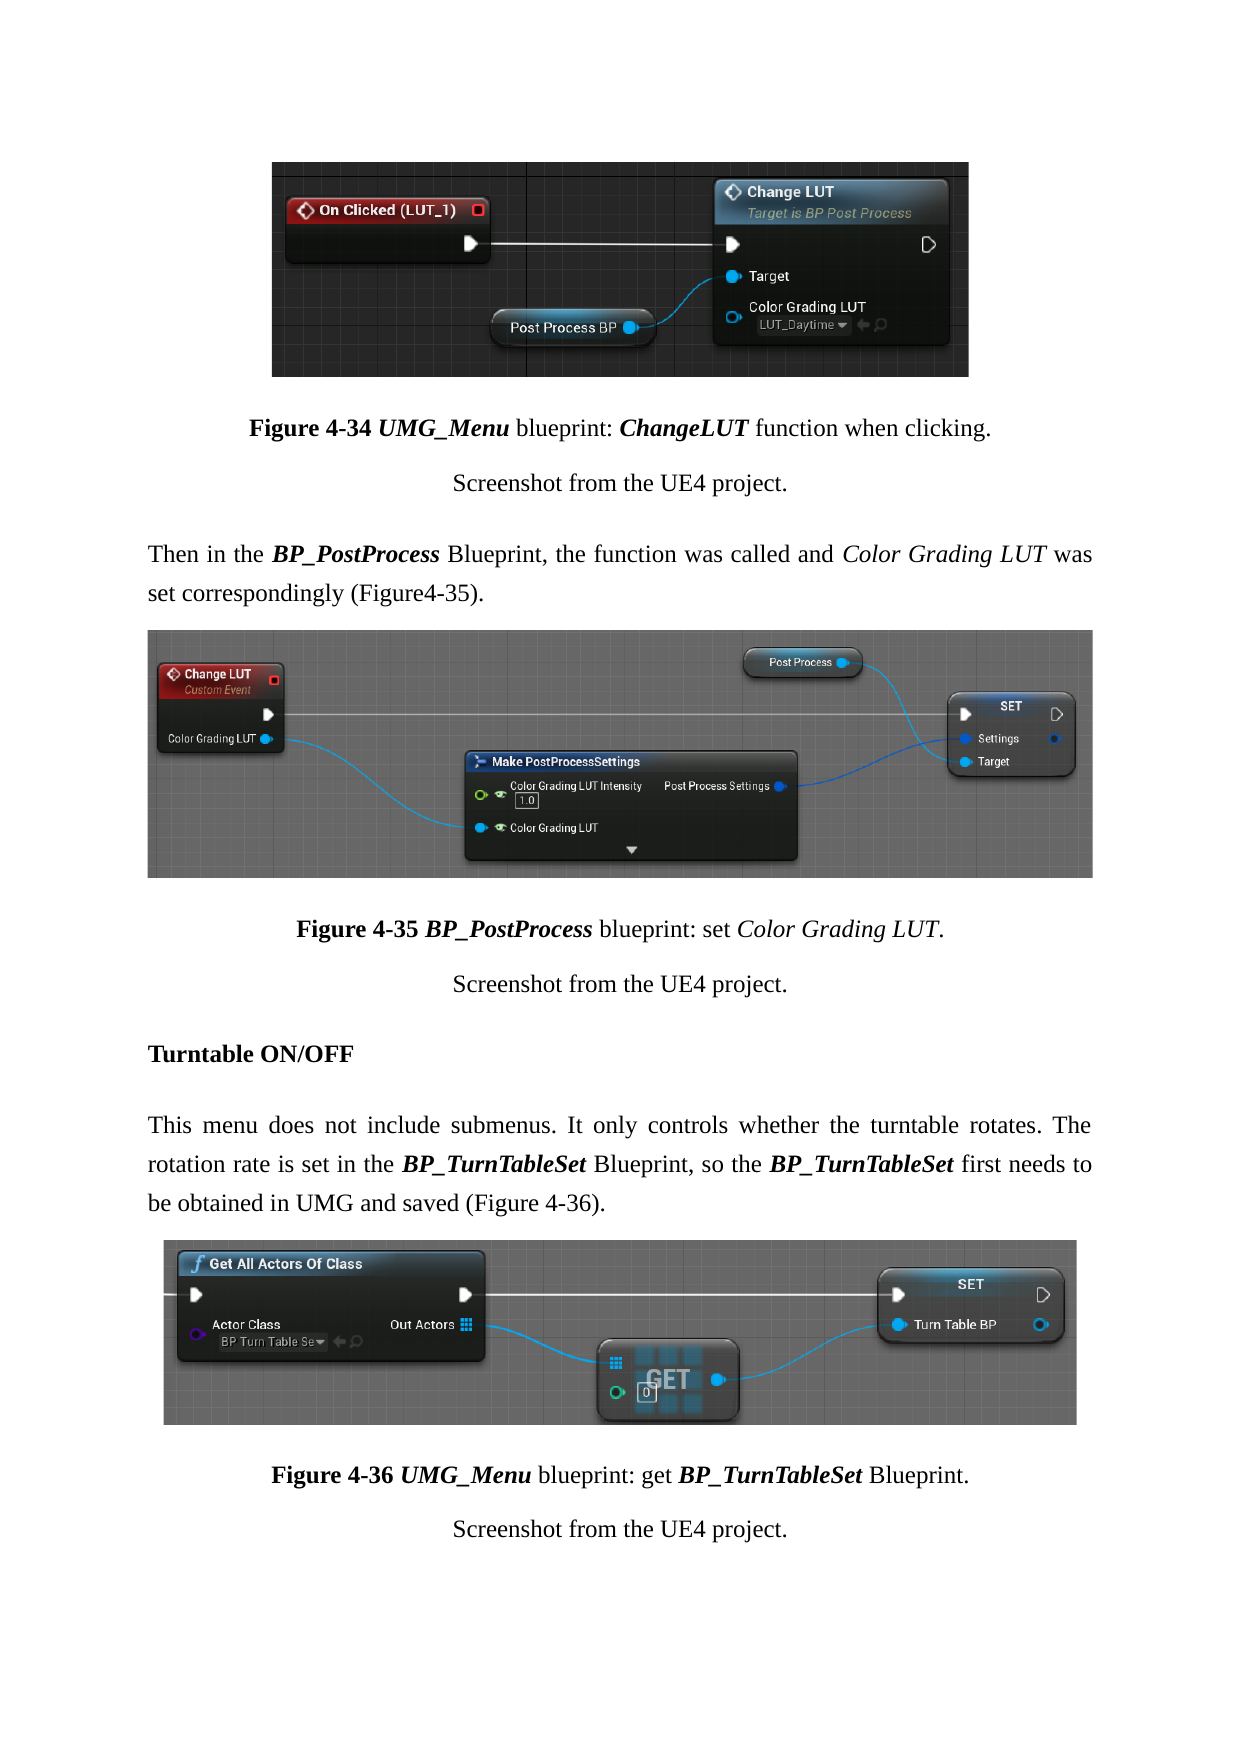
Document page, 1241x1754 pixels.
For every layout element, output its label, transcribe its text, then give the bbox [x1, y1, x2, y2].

text This menu does not include submenus. It only controls whether the turntable rotates. The rotation rate is set in the BP_TurnTableSet Blueprint, so the BP_TurnTableSet first needs to be obtained in UMG and saved (Figure 4-36). [148, 1108, 1092, 1219]
text Screenshot from the UE4 project. [148, 1512, 1092, 1545]
text Screenshot from the UE4 project. [148, 466, 1092, 499]
picture [147, 630, 1093, 878]
picture [163, 1240, 1077, 1425]
text Figure 4-36 UMG_Menu blueprint: get BP_TurnTableSet Blueprint. [148, 1458, 1092, 1491]
picture [271, 162, 969, 377]
text Figure 4-34 UMG_Menu blueprint: ChangeLUT function when clicking. [148, 412, 1092, 444]
text Turntable ON/OFF [148, 1038, 1092, 1070]
text Then in the BP_PostProcess Blueprint, the function was called and Color Grading LUT was set correspondingly (Figure4-35). [148, 537, 1092, 608]
text Screenshot from the UE4 project. [148, 967, 1092, 999]
text Figure 4-35 BP_PostProcess blueprint: set Color Grading LUT. [148, 912, 1092, 945]
